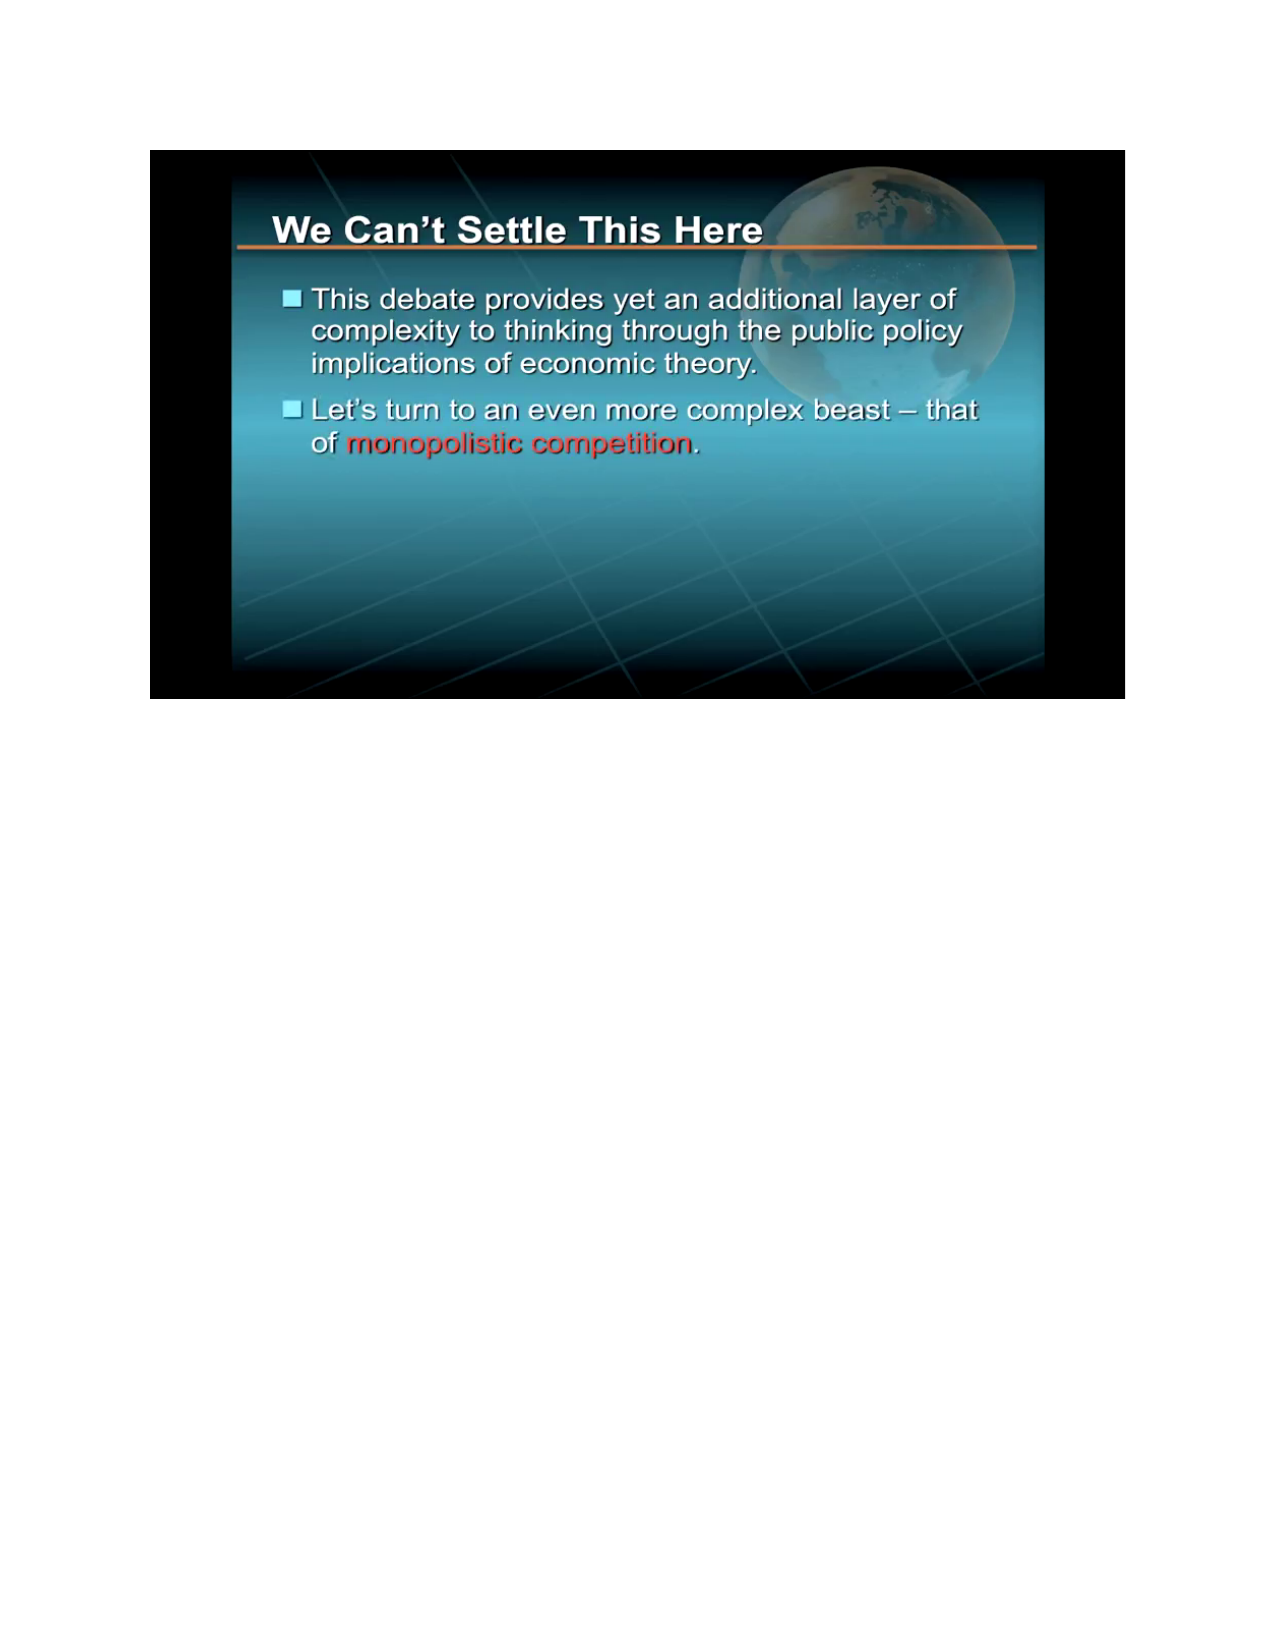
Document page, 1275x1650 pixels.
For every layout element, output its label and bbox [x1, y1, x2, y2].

picture [150, 150, 1125, 699]
